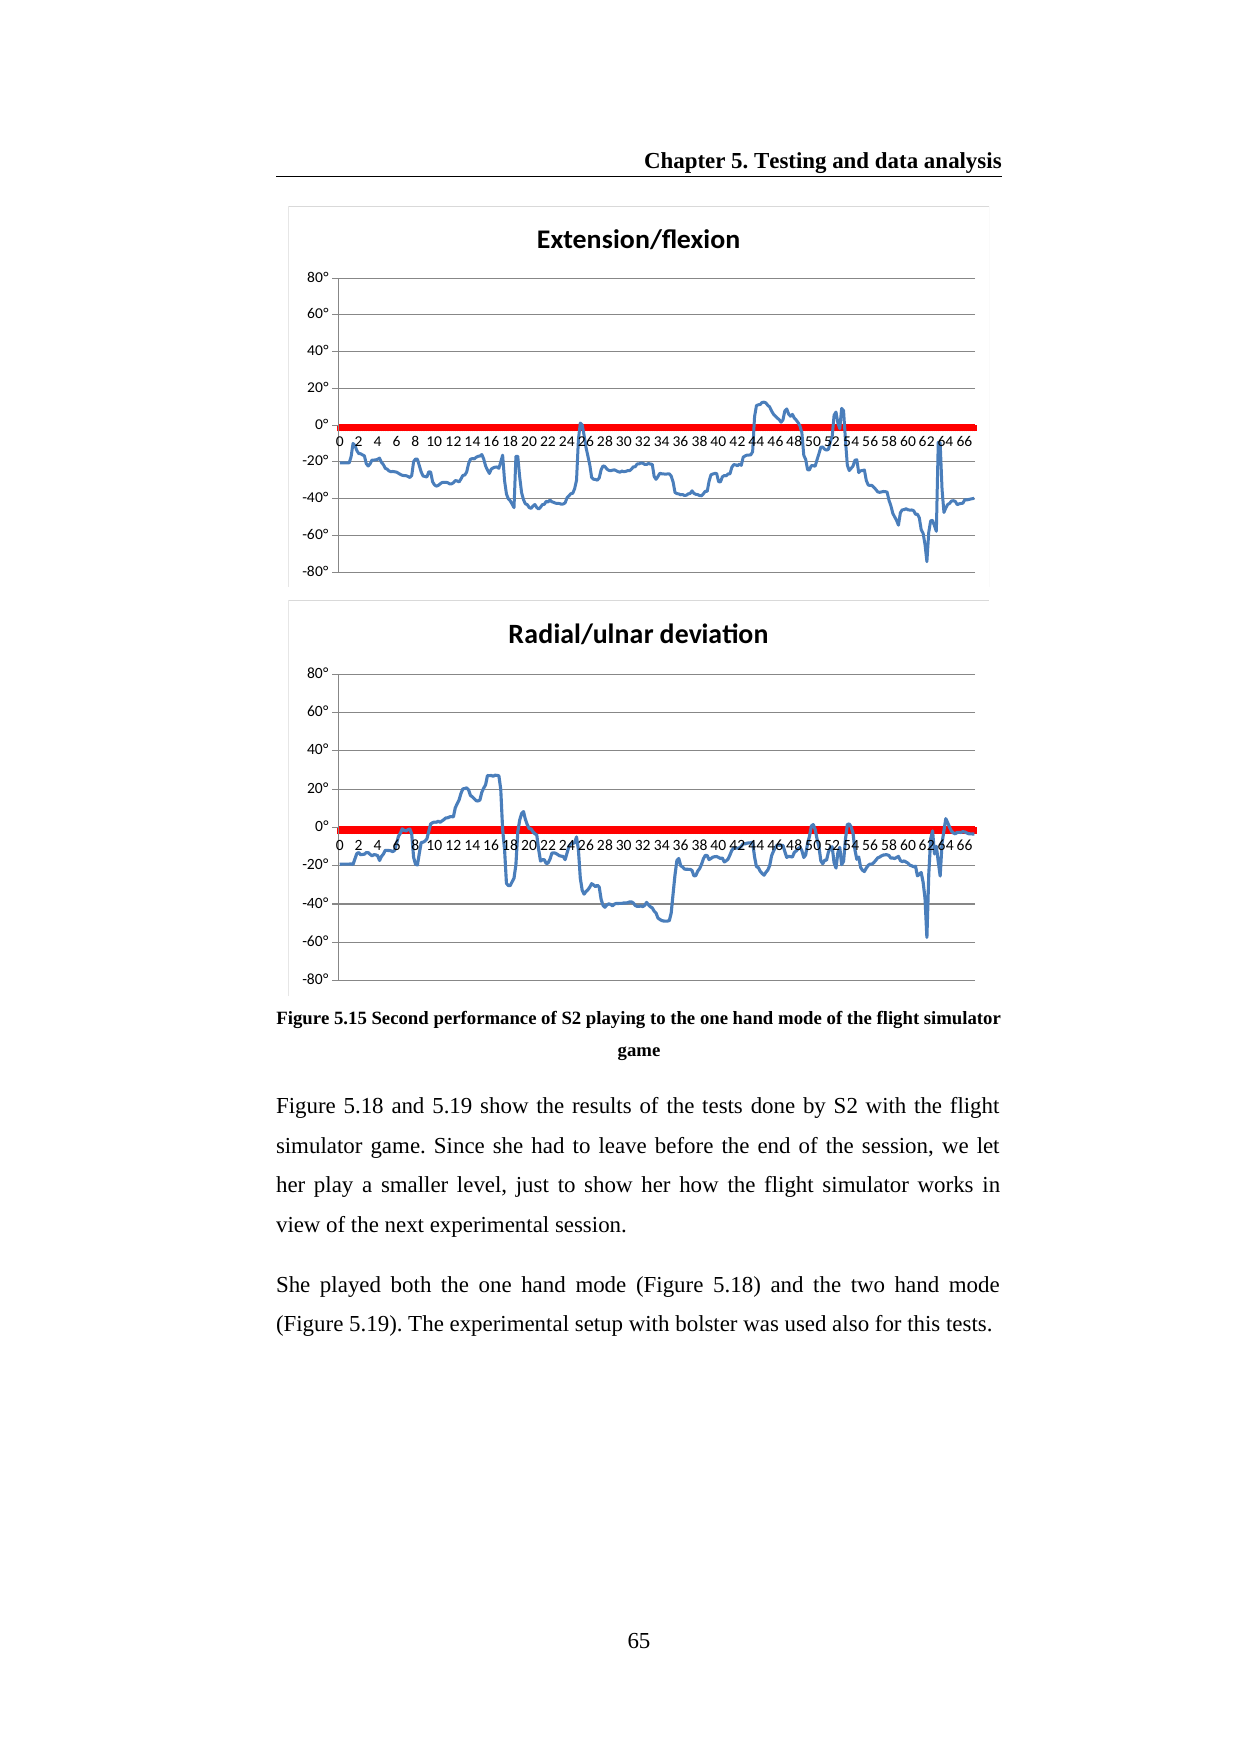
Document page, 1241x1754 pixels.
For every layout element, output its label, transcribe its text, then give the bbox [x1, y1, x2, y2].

text She played both the one hand mode (Figure 5.18) and the two hand mode (Figure 5.19). The experimental setup with bolster was used also for this tests. [276, 1271, 1002, 1337]
text Figure 5.18 and 5.19 show the results of the tests done by S2 with the flight simulator game. Since she had to leave before the end of the session, we let her play a smaller level, just to show her how the flight simulator works in view of the next experimental session. [276, 1092, 1002, 1237]
text Figure 5.15 Second performance of S2 playing to the one hand mode of the flight simulator game [276, 207, 1002, 1061]
